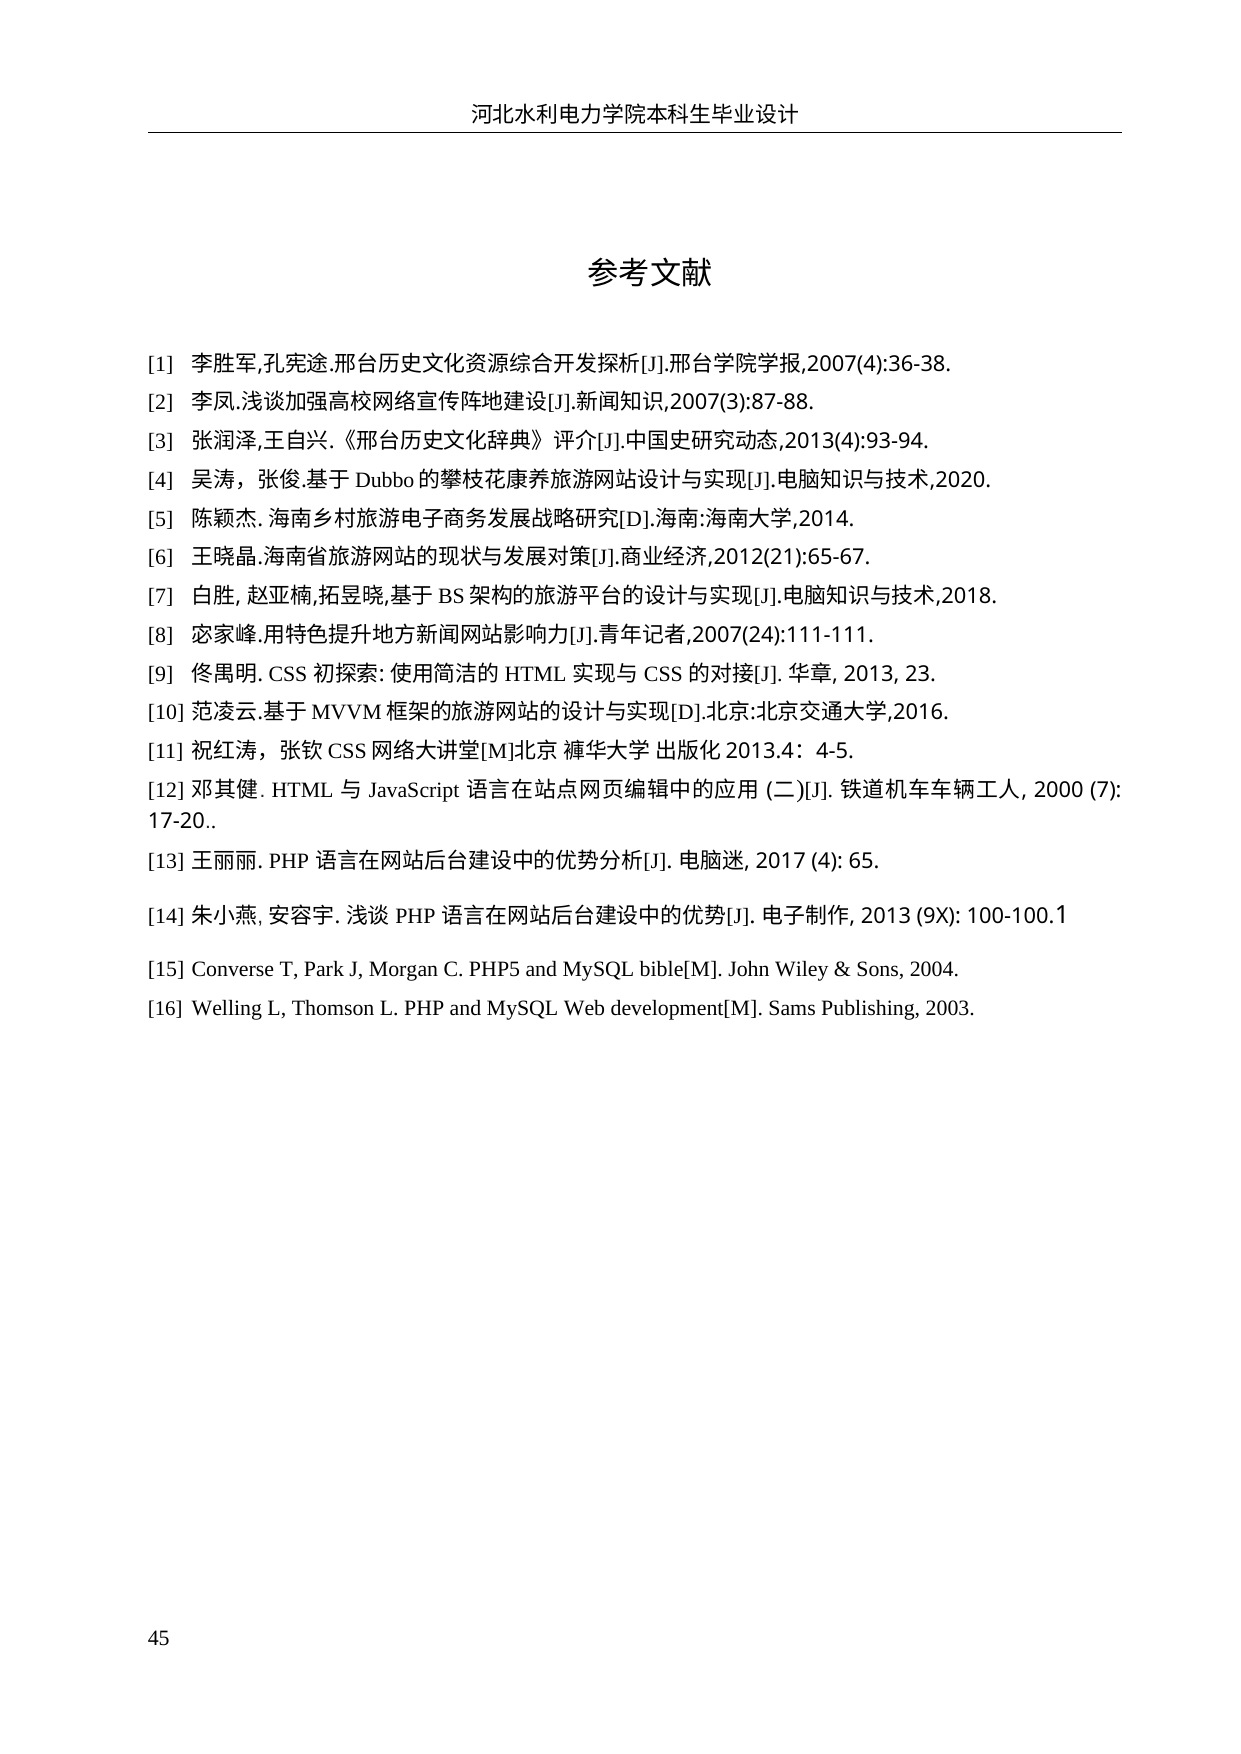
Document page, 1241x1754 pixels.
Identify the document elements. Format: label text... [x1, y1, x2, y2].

list 祝红涛，张钦 CSS网络大讲堂[M]北京 褲华大学 出版化2013.4：4-5. [148, 733, 1122, 765]
subtitle 参考文献 [178, 239, 1122, 304]
list 邓其健. HTML 与 JavaScript 语言在站点网页编辑中的应用 (二)[J]. 铁道机车车辆工人, 2000 (7): 17-20.. [148, 772, 1122, 837]
list 陈颖杰. 海南乡村旅游电子商务发展战略研究[D].海南:海南大学,2014. [148, 500, 1122, 533]
list 佟禺明. CSS 初探索: 使用简洁的 HTML 实现与 CSS 的对接[J]. 华章, 2013, 23. [148, 655, 1122, 688]
list 朱小燕, 安容宇. 浅谈 PHP 语言在网站后台建设中的优势[J]. 电子制作, 2013 (9X): 100-100.1 [148, 882, 1122, 947]
list 张润泽,王自兴.《邢台历史文化辞典》评介[J].中国史研究动态,2013(4):93-94. [148, 423, 1122, 455]
list 李凤.浅谈加强高校网络宣传阵地建设[J].新闻知识,2007(3):87-88. [148, 384, 1122, 417]
list Converse T, Park J, Morgan C. PHP5 and MySQL bible[M]. John Wiley & Sons, 2004. [148, 953, 1122, 985]
list 白胜, 赵亚楠,拓昱晓,基于BS架构的旅游平台的设计与实现[J].电脑知识与技术,2018. [148, 578, 1122, 610]
list 宓家峰.用特色提升地方新闻网站影响力[J].青年记者,2007(24):111-111. [148, 617, 1122, 649]
list 李胜军,孔宪途.邢台历史文化资源综合开发探析[J].邢台学院学报,2007(4):36-38. [148, 345, 1122, 378]
list 吴涛，张俊.基于Dubbo的攀枝花康养旅游网站设计与实现[J].电脑知识与技术,2020. [148, 462, 1122, 494]
list 王晓晶.海南省旅游网站的现状与发展对策[J].商业经济,2012(21):65-67. [148, 539, 1122, 572]
list 范凌云.基于MVVM框架的旅游网站的设计与实现[D].北京:北京交通大学,2016. [148, 694, 1122, 727]
list 王丽丽. PHP 语言在网站后台建设中的优势分析[J]. 电脑迷, 2017 (4): 65. [148, 843, 1122, 875]
list Welling L, Thomson L. PHP and MySQL Web development[M]. Sams Publishing, 2003. [148, 992, 1122, 1024]
